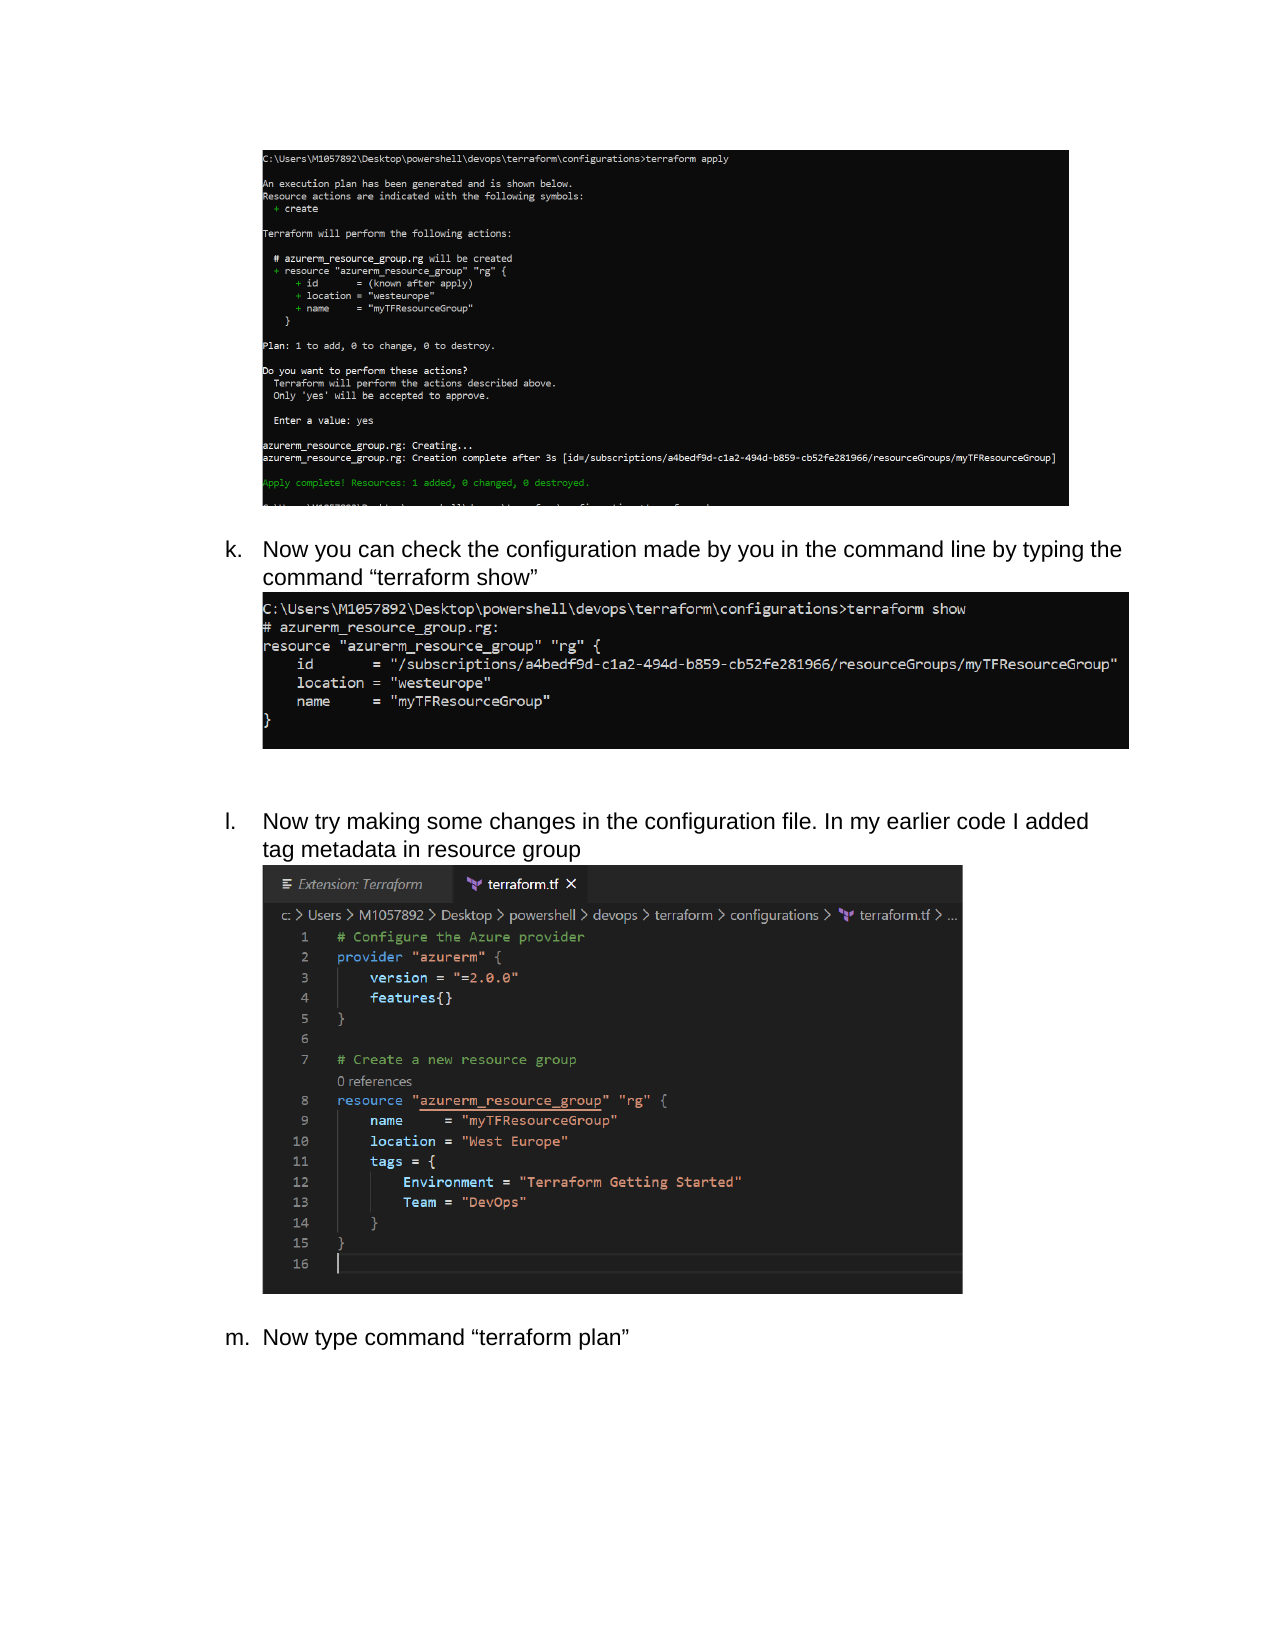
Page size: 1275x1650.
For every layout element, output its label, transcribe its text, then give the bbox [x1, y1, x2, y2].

picture [262, 592, 1129, 749]
list Now you can check the configuration made by you in the command line by typing the command “terraform show” [225, 536, 1125, 591]
list Now try making some changes in the configuration file. In my earlier code I added tag metadata in resource group [225, 808, 1125, 863]
picture [262, 865, 963, 1294]
list Now type command “terraform plan” [225, 1324, 1125, 1350]
picture [262, 150, 1069, 506]
